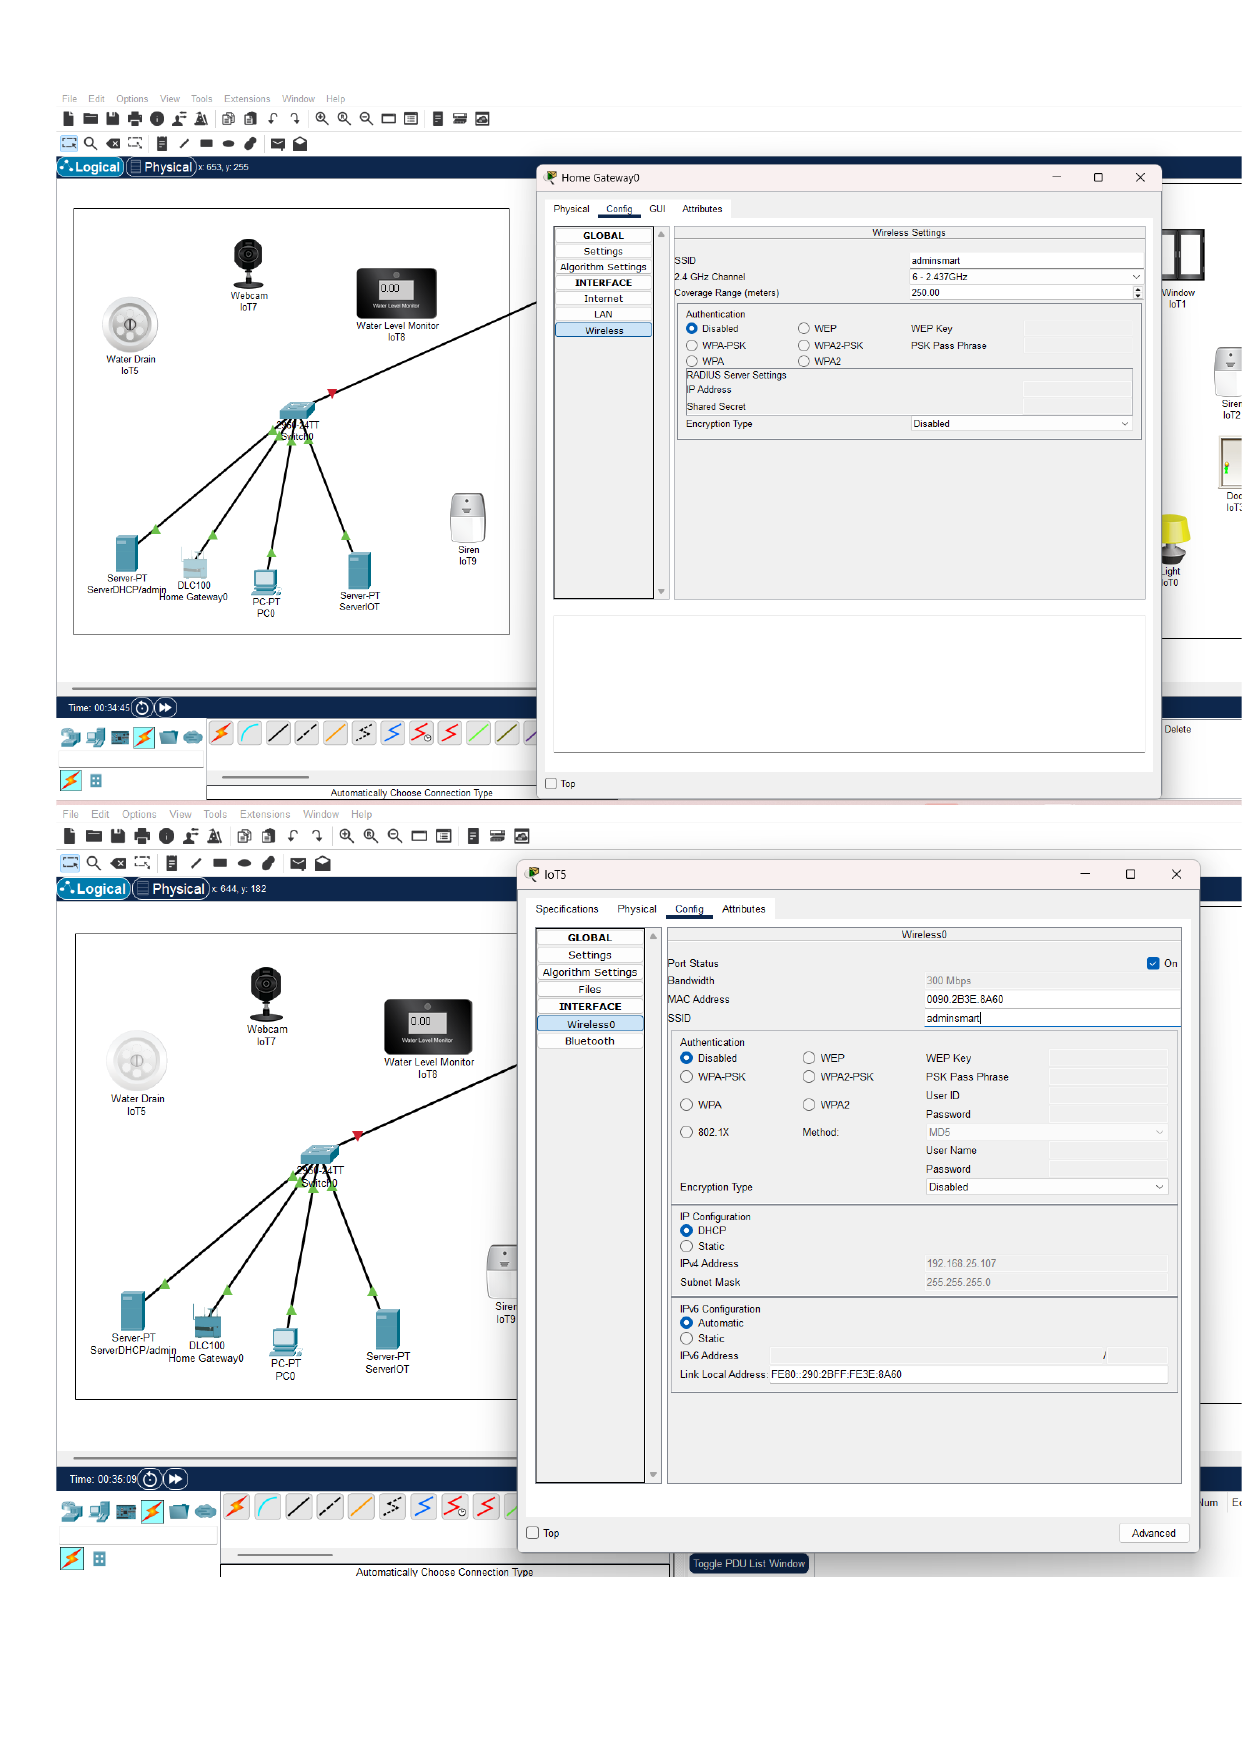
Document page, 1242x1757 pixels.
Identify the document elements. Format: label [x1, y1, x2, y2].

picture [111, 163, 119, 171]
picture [56, 91, 1242, 1577]
picture [78, 884, 84, 893]
picture [77, 163, 82, 171]
picture [96, 163, 101, 171]
picture [96, 887, 105, 896]
